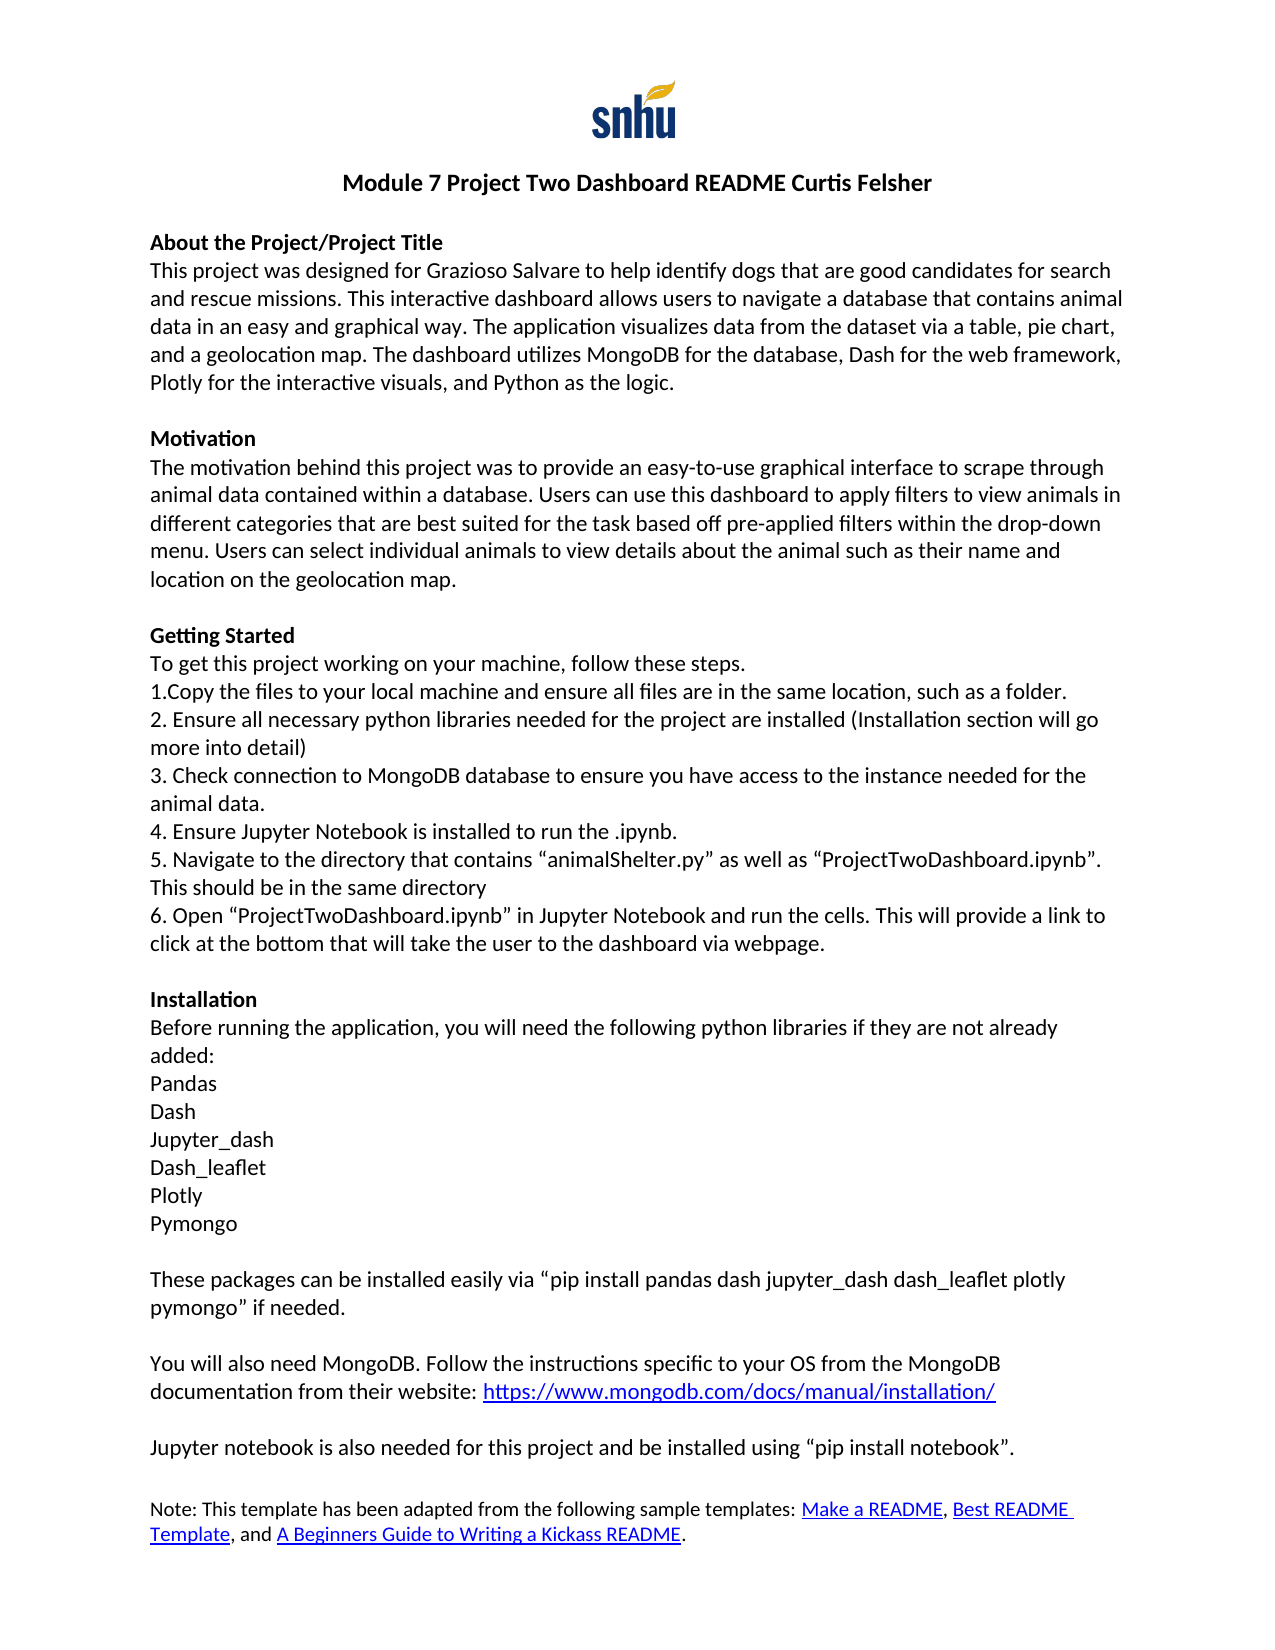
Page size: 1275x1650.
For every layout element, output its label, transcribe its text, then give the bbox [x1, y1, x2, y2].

text Pandas [150, 1069, 1125, 1097]
text Dash_leaflet [150, 1153, 1125, 1181]
text Jupyter notebook is also needed for this project and be installed using “pip install notebook”. [150, 1433, 1125, 1461]
text 5. Navigate to the directory that contains “animalShelter.py” as well as “ProjectTwoDashboard.ipynb”. This should be in the same directory [150, 845, 1125, 901]
subtitle Installation [150, 985, 1125, 1013]
text 2. Ensure all necessary python libraries needed for the project are installed (Installation section will go more into detail) [150, 705, 1125, 761]
text 3. Check connection to MongoDB database to ensure you have access to the instance needed for the animal data. [150, 761, 1125, 817]
subtitle About the Project/Project Title [150, 228, 1125, 256]
text This project was designed for Grazioso Salvare to help identify dogs that are good candidates for search and rescue missions. This interactive dashboard allows users to navigate a database that contains animal data in an easy and graphical way. The application visualizes data from the dataset via a table, pie chart, and a geolocation map. The dashboard utilizes MongoDB for the database, Dash for the web framework, Plotly for the interactive visuals, and Python as the logic. [150, 256, 1125, 397]
text 4. Ensure Jupyter Notebook is installed to run the .ipynb. [150, 817, 1125, 845]
picture [573, 75, 702, 147]
subtitle Module 7 Project Two Dashboard README Curtis Felsher [150, 167, 1125, 228]
text 1.Copy the files to your local machine and ensure all files are in the same location, such as a folder. [150, 677, 1125, 705]
text To get this project working on your machine, follow these steps. [150, 649, 1125, 677]
text Pymongo [150, 1209, 1125, 1237]
text Plotly [150, 1181, 1125, 1209]
text Dash [150, 1097, 1125, 1125]
text You will also need MongoDB. Follow the instructions specific to your OS from the MongoDB documentation from their website: https://www.mongodb.com/docs/manual/installation/ [150, 1349, 1125, 1405]
text These packages can be installed easily via “pip install pandas dash jupyter_dash dash_leaflet plotly pymongo” if needed. [150, 1265, 1125, 1321]
subtitle Getting Started [150, 621, 1125, 649]
subtitle Motivation [150, 424, 1125, 453]
text Before running the application, you will need the following python libraries if they are not already added: [150, 1013, 1125, 1069]
text Jupyter_dash [150, 1125, 1125, 1153]
text 6. Open “ProjectTwoDashboard.ipynb” in Jupyter Notebook and run the cells. This will provide a link to click at the bottom that will take the user to the dashboard via webpage. [150, 901, 1125, 957]
text The motivation behind this project was to provide an easy-to-use graphical interface to scrape through animal data contained within a database. Users can use this dashboard to apply filters to view animals in different categories that are best suited for the task based off pre-applied filters within the drop-down menu. Users can select individual animals to view details about the animal such as their name and location on the geolocation map. [150, 453, 1125, 593]
